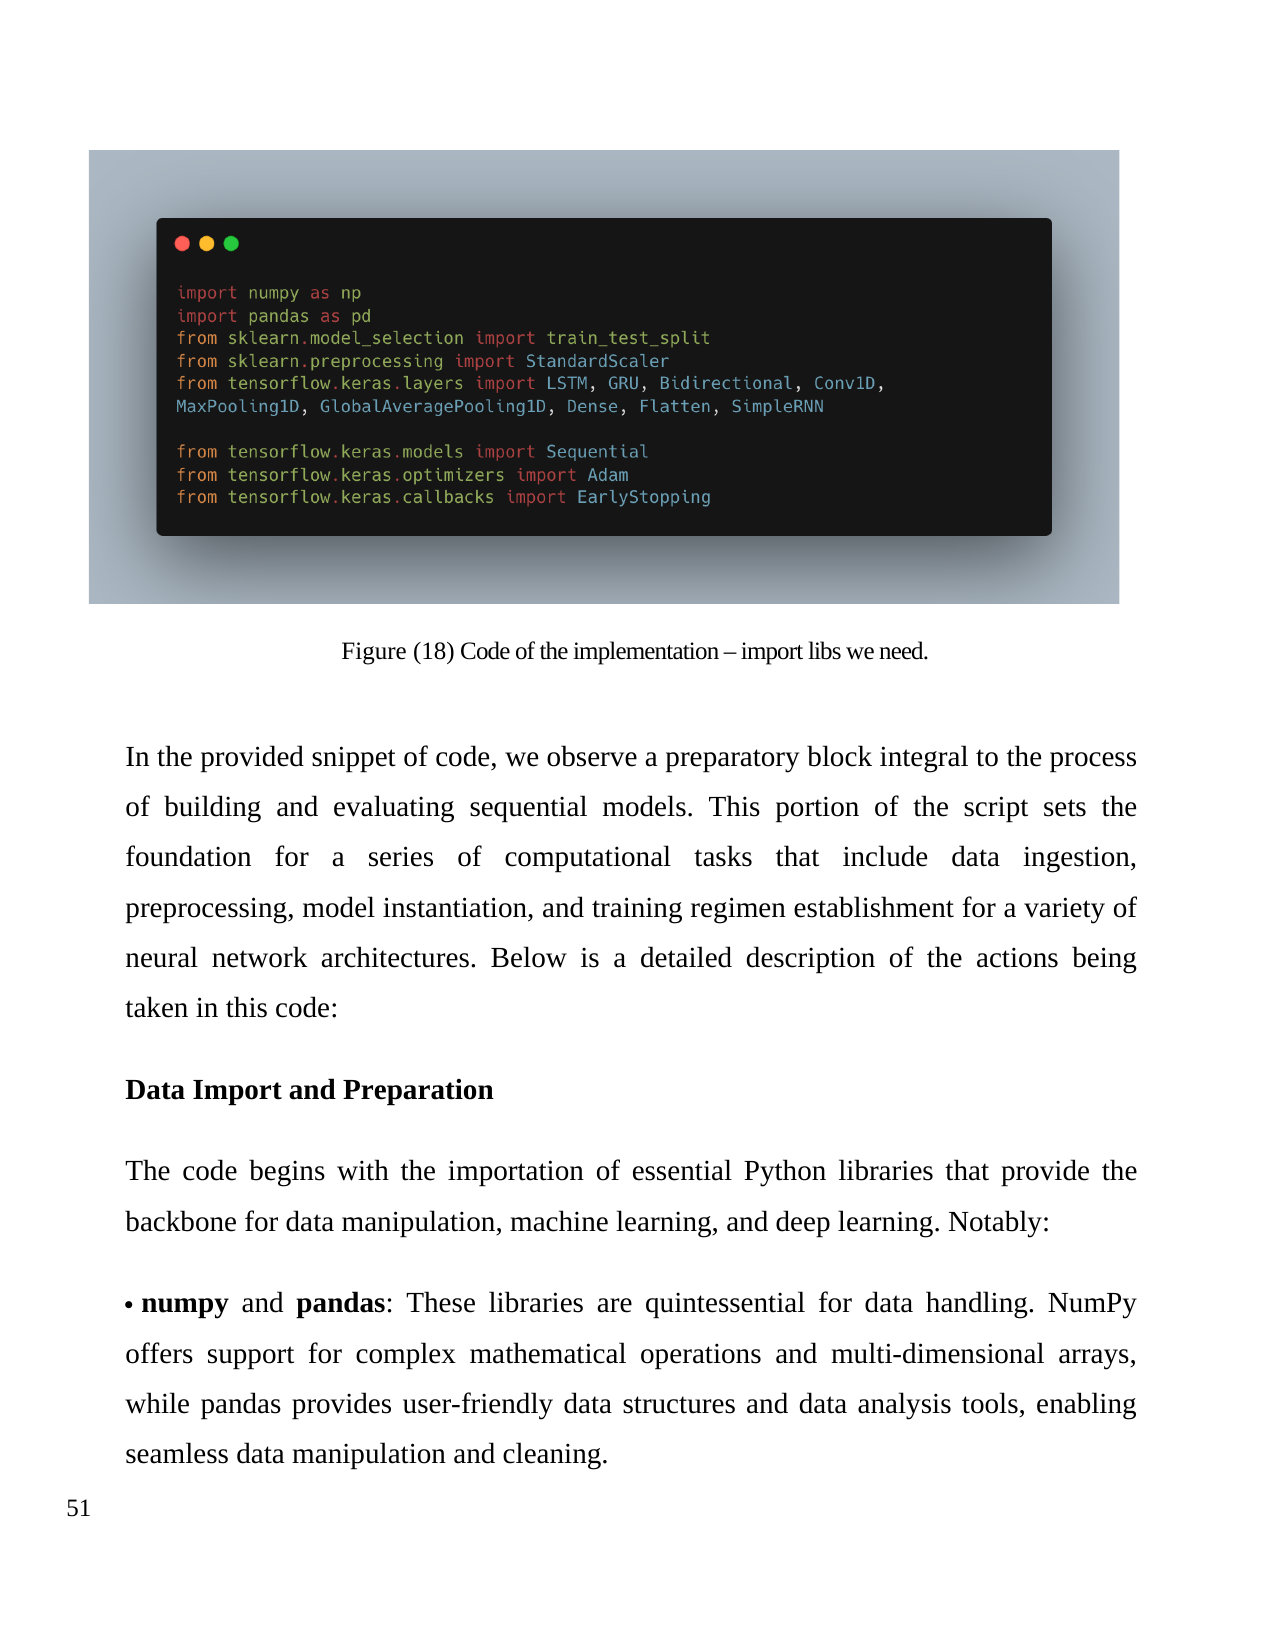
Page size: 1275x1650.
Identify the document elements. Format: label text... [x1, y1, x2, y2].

text Data Import and Preparation [125, 1072, 1138, 1106]
list numpy and pandas: These libraries are quintessential for data handling. NumPy offers support for complex mathematical operations and multi-dimensional arrays, while pandas provides user-friendly data structures and data analysis tools, enabling seamless data manipulation and cleaning. [125, 1285, 1138, 1470]
picture [88, 150, 1120, 604]
text The code begins with the importation of essential Python libraries that provide the backbone for data manipulation, machine learning, and deep learning. Notably: [125, 1153, 1138, 1237]
text In the provided snippet of code, we observe a preparatory block integral to the process of building and evaluating sequential models. This portion of the script sets the foundation for a series of computational tasks that include data ingestion, preprocessing, model instantiation, and training regimen establishment for a variety of neural network architectures. Below is a detailed description of the actions being taken in this code: [125, 739, 1138, 1024]
text Figure (18) Code of the implementation – import libs we need. [129, 636, 1142, 665]
